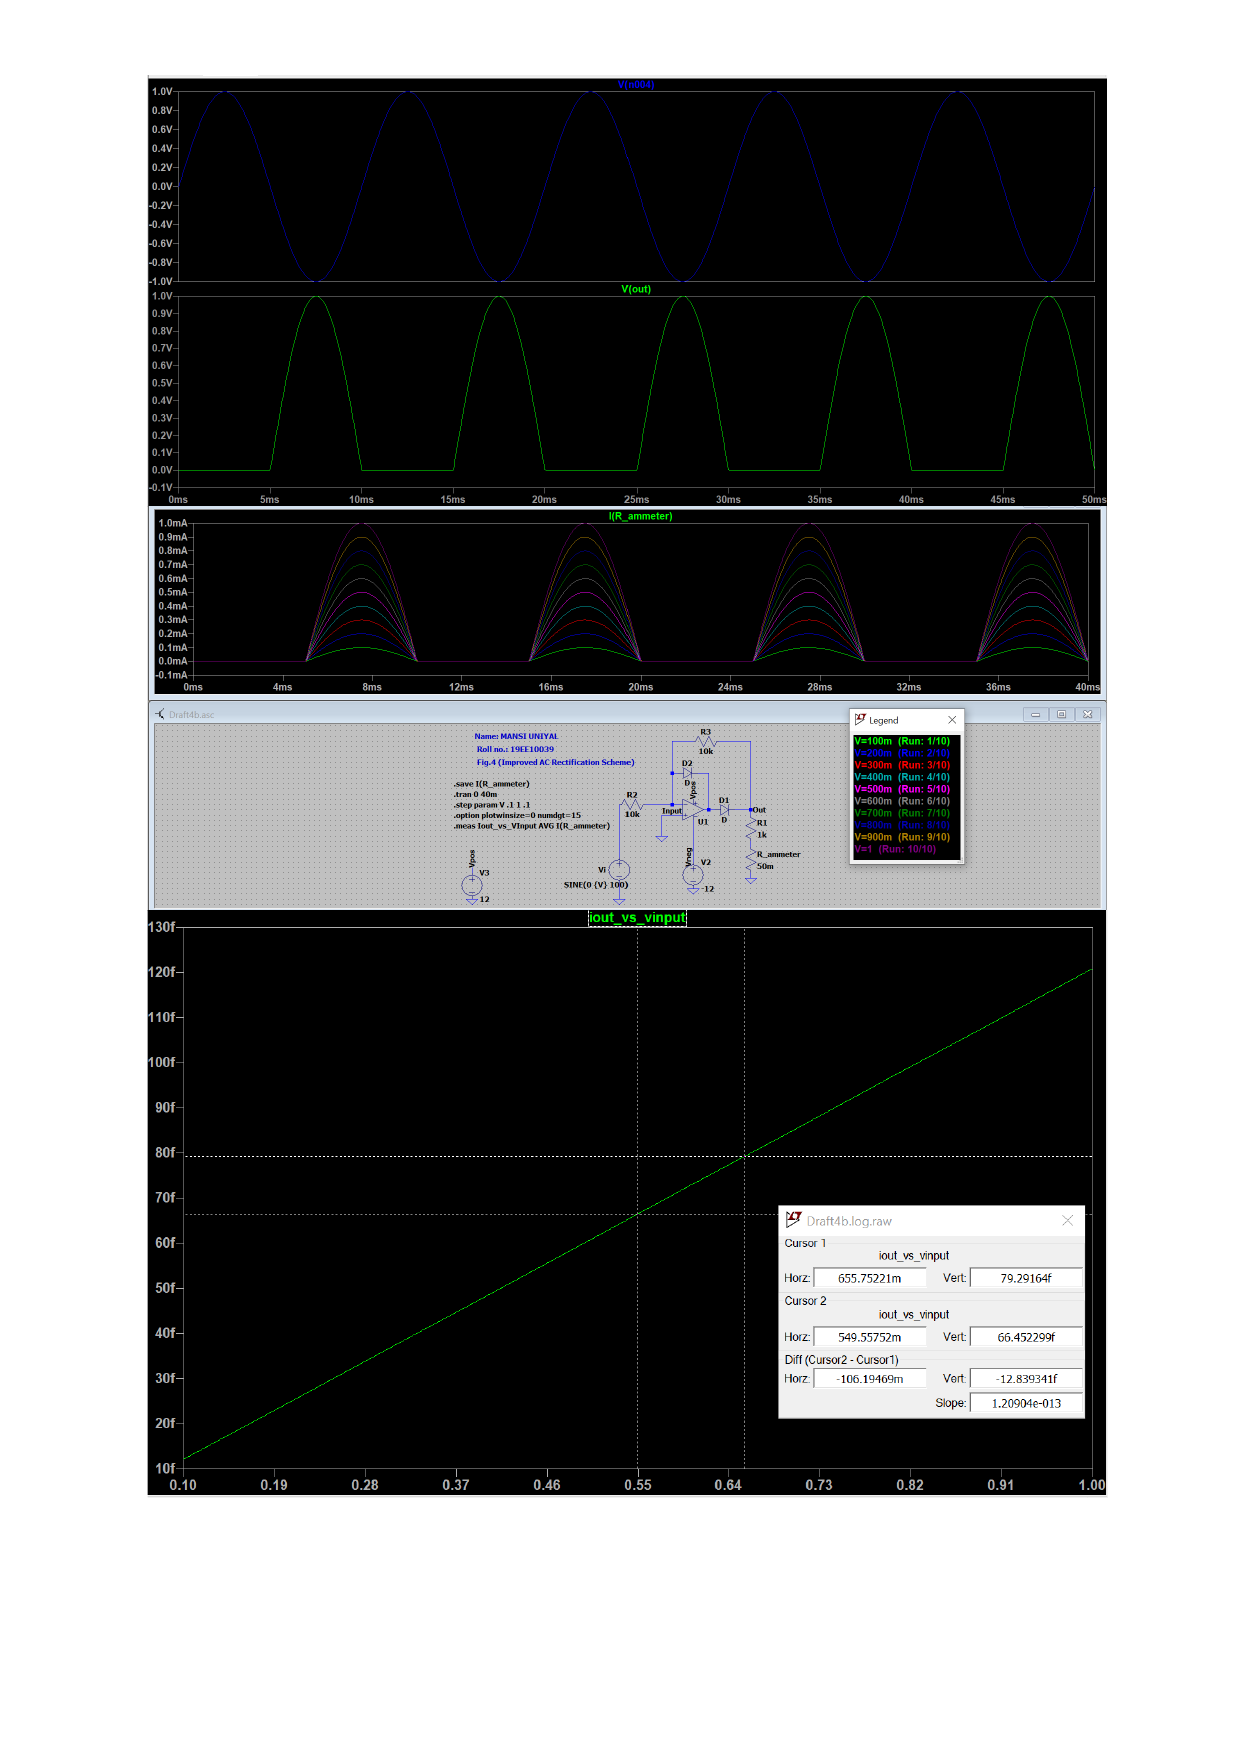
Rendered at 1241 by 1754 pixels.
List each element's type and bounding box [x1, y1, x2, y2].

picture [147, 75, 1108, 1498]
